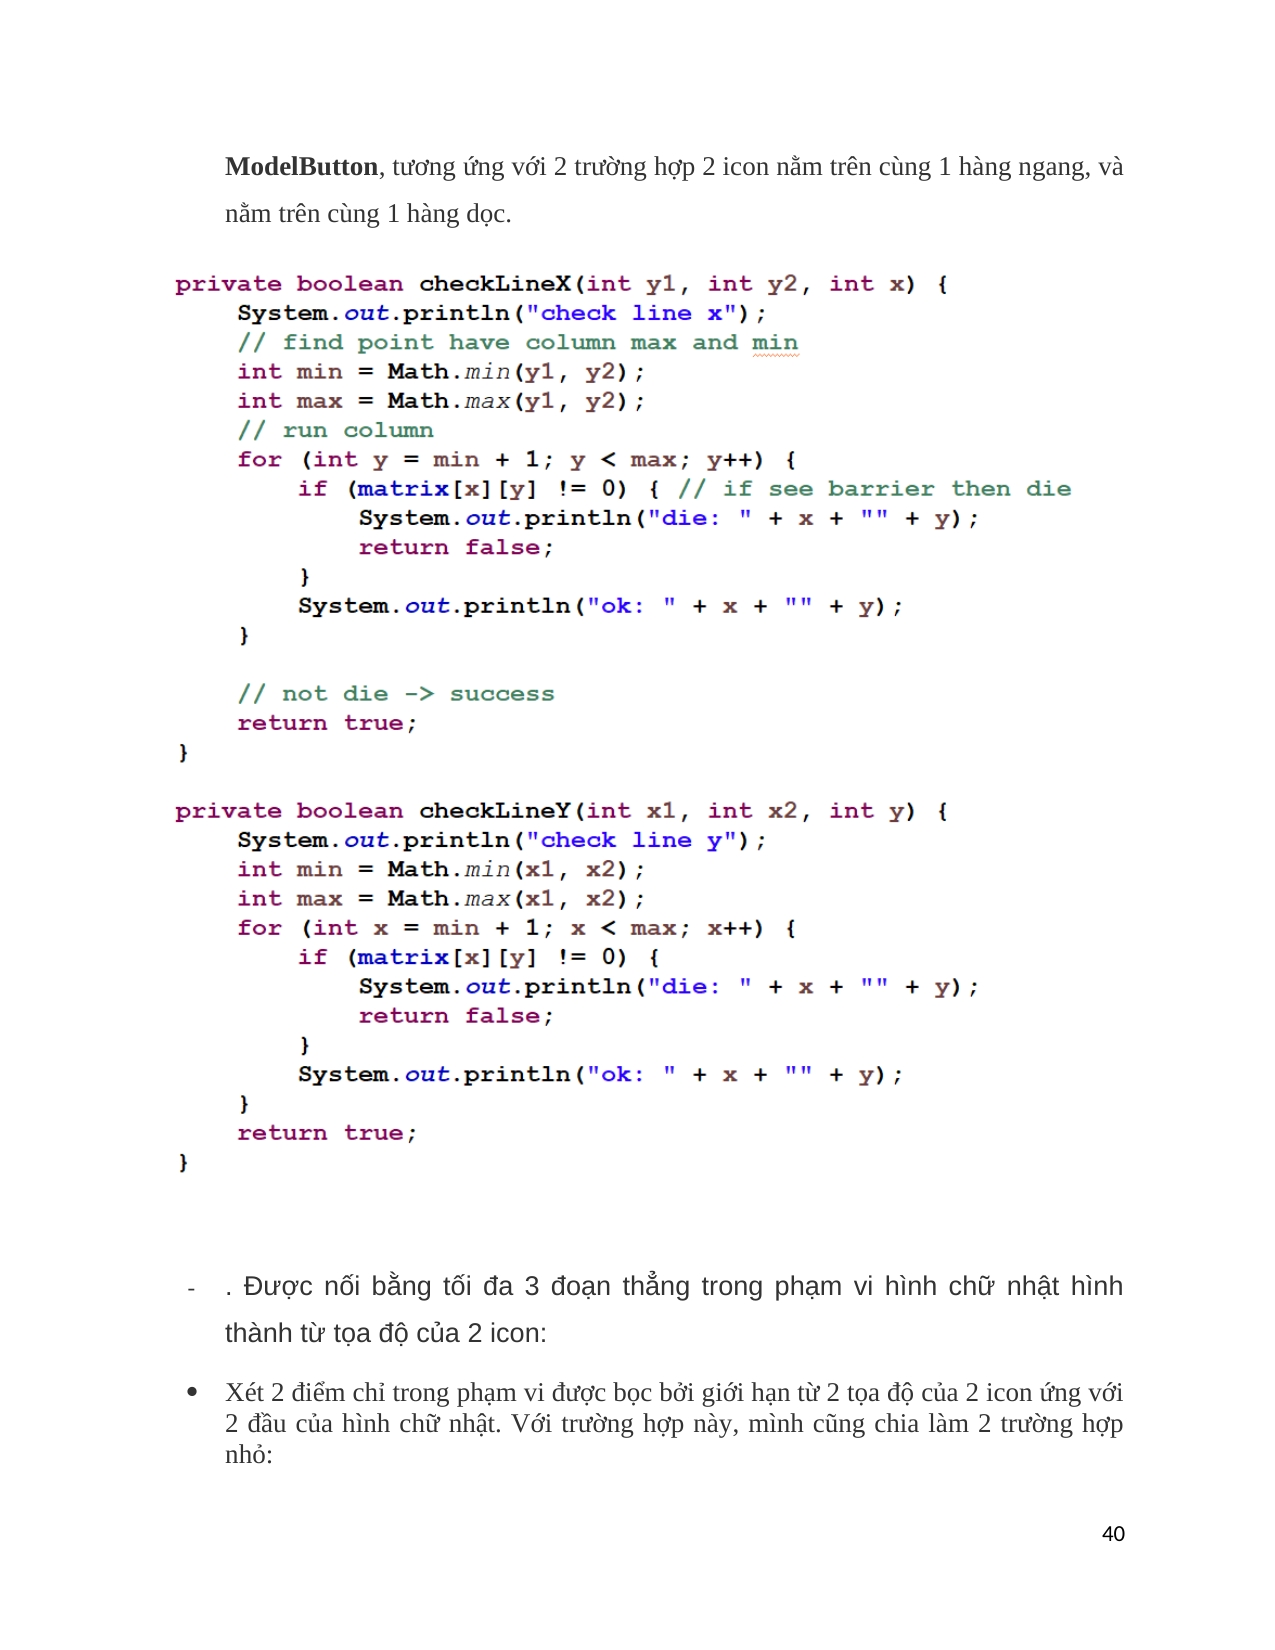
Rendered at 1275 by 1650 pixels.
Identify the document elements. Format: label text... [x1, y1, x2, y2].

list Xét 2 điểm chỉ trong phạm vi được bọc bởi giới hạn từ 2 tọa độ của 2 icon ứng với 2 đầu của hình chữ nhật. Với trường hợp này, mình cũng chia làm 2 trường hợp nhỏ: [187, 1376, 1125, 1470]
list . Được nối bằng tối đa 3 đoạn thẳng trong phạm vi hình chữ nhật hình thành từ tọa độ của 2 icon: [187, 1270, 1125, 1348]
picture [150, 255, 1125, 1206]
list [187, 150, 1125, 228]
